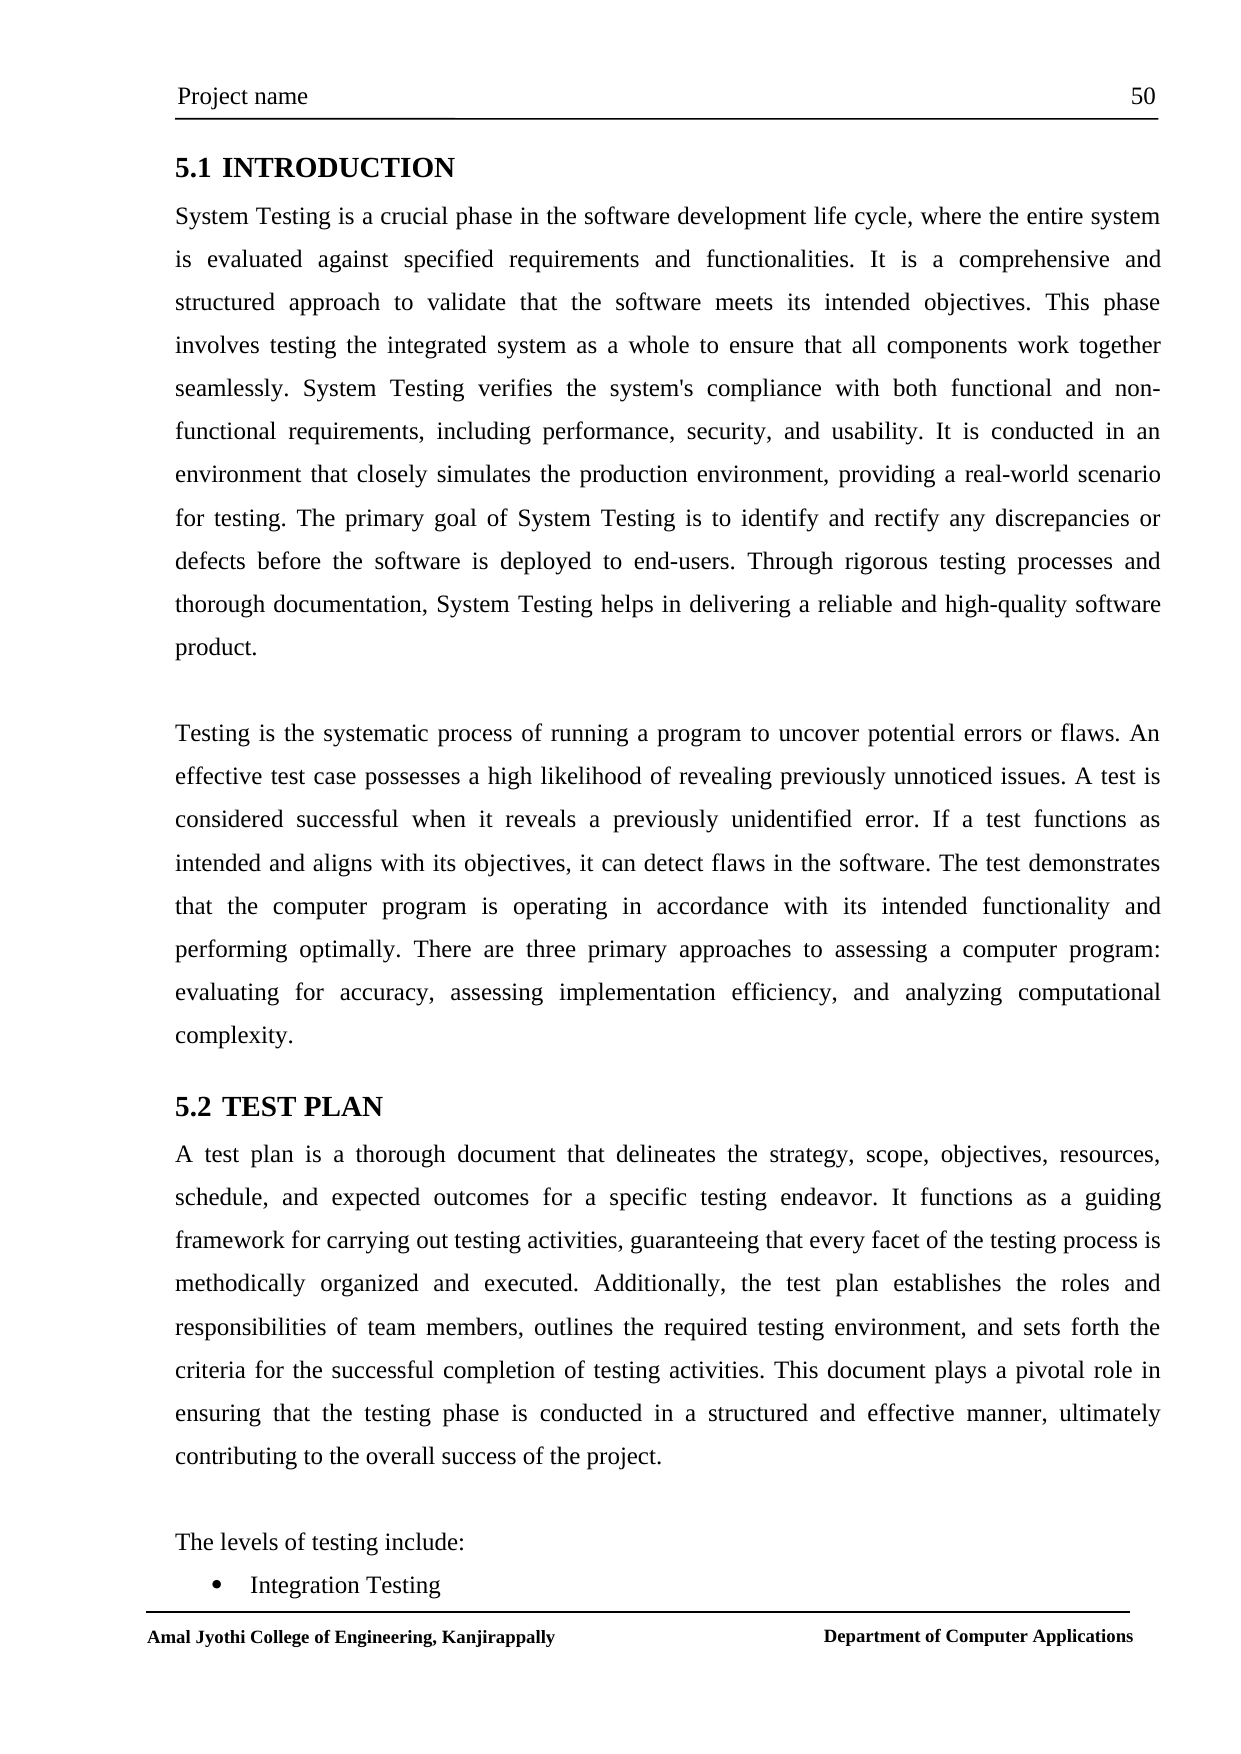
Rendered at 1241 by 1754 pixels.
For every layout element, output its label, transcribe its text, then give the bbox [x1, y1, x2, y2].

text Testing is the systematic process of running a program to uncover potential errors or flaws. An effective test case possesses a high likelihood of revealing previously unnoticed issues. A test is considered successful when it reveals a previously unidentified error. If a test functions as intended and aligns with its objectives, it can detect flaws in the software. The test demonstrates that the computer program is operating in accordance with its intended functionality and performing optimally. There are three primary approaches to assessing a computer program: evaluating for accuracy, assessing implementation efficiency, and analyzing computational complexity. [175, 718, 1162, 1049]
text System Testing is a crucial phase in the software development life cycle, where the entire system is evaluated against specified requirements and functionalities. It is a comprehensive and structured approach to validate that the software meets its intended objectives. This phase involves testing the integrated system as a whole to ensure that all components work together seamlessly. System Testing verifies the system's compliance with both functional and non-functional requirements, including performance, security, and usability. It is conducted in an environment that closely simulates the production environment, providing a real-world scenario for testing. The primary goal of System Testing is to identify and rectify any discrepancies or defects before the software is deployed to end-users. Through rigorous testing processes and thorough documentation, System Testing helps in delivering a reliable and high-quality software product. [175, 201, 1162, 661]
subtitle TEST PLAN [175, 1089, 1162, 1122]
list Integration Testing [212, 1570, 1162, 1599]
text A test plan is a thorough document that delineates the strategy, scope, objectives, resources, schedule, and expected outcomes for a specific testing endeavor. It functions as a guiding framework for carrying out testing activities, guaranteeing that every facet of the testing process is methodically organized and executed. Additionally, the test plan establishes the roles and responsibilities of team members, outlines the required testing environment, and sets forth the criteria for the successful completion of testing activities. This document plays a pivotal role in ensuring that the testing phase is conducted in a structured and effective manner, ultimately contributing to the overall success of the project. [175, 1139, 1162, 1470]
text The levels of testing include: [175, 1527, 1162, 1556]
list INTRODUCTION [175, 150, 1162, 184]
